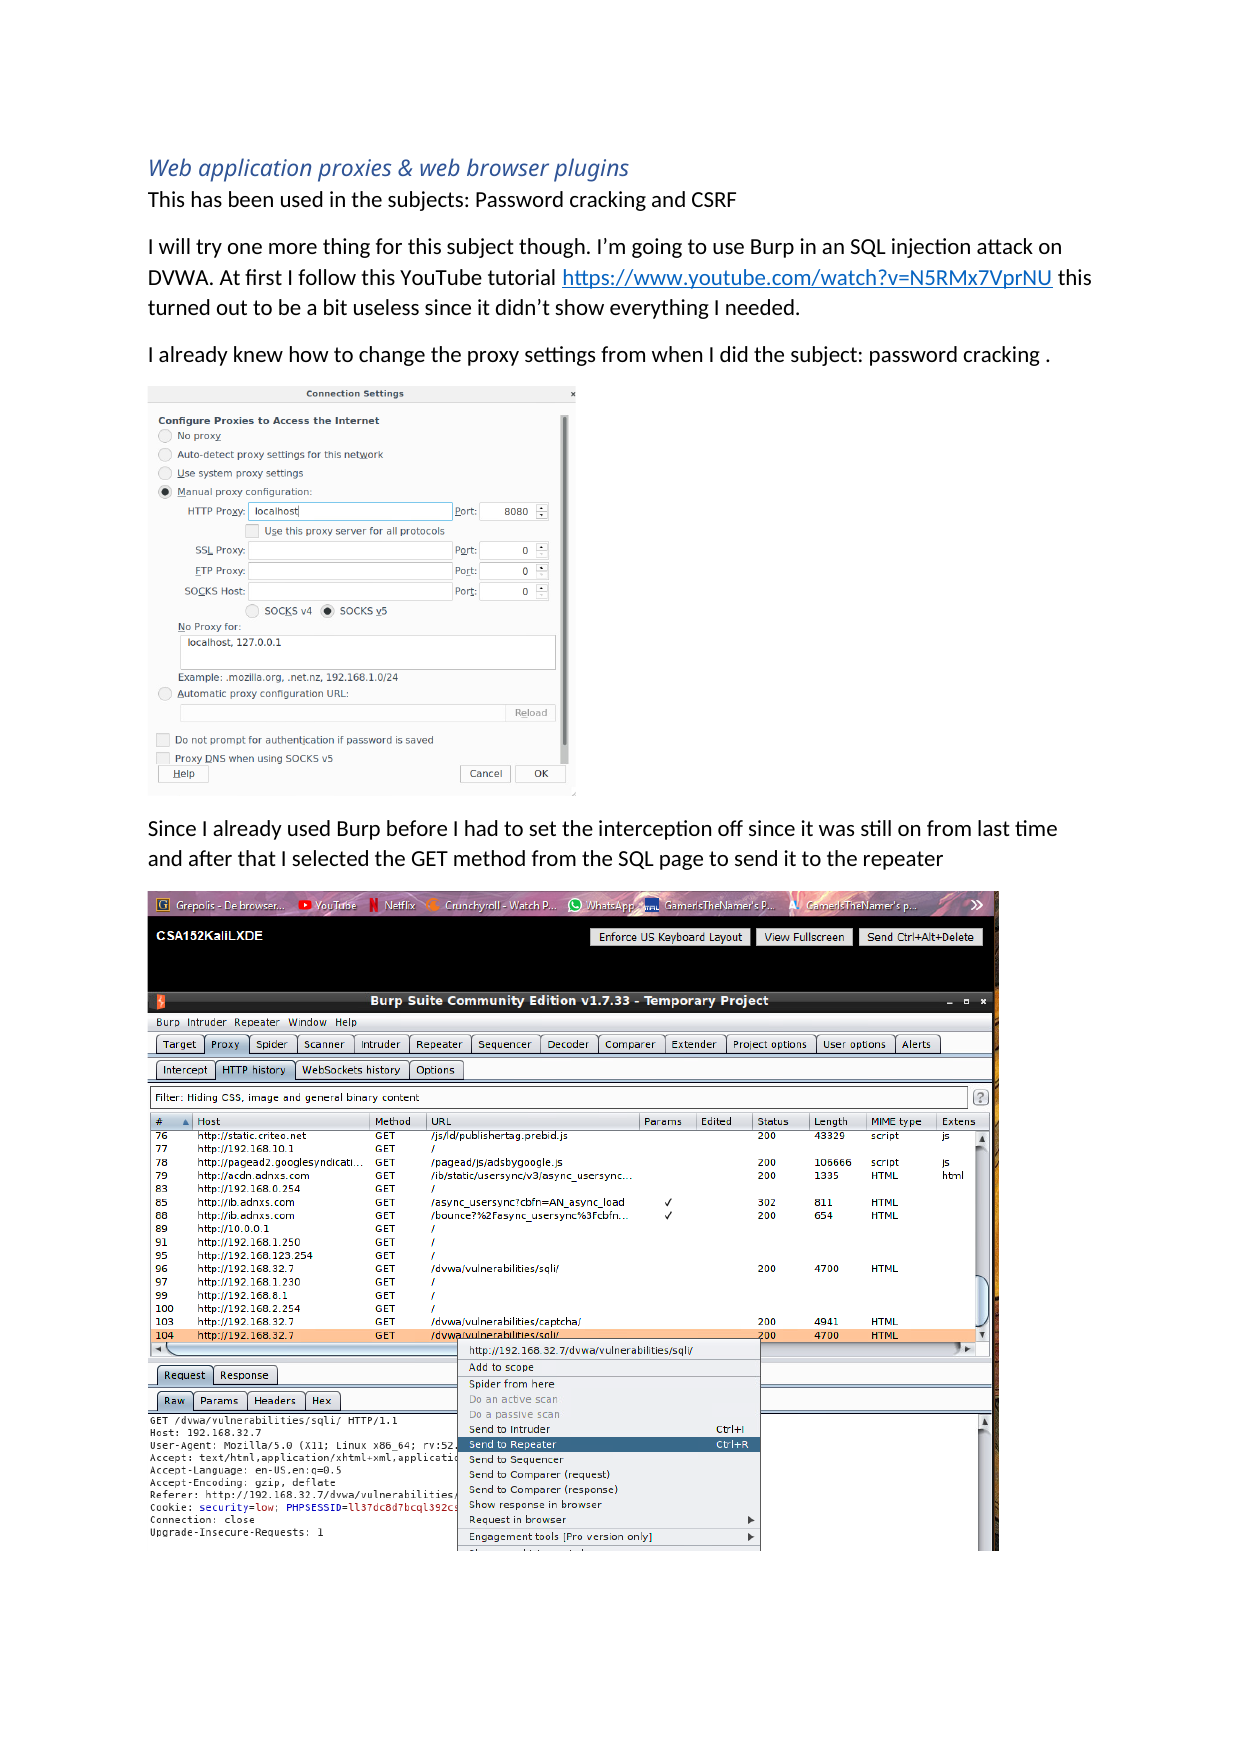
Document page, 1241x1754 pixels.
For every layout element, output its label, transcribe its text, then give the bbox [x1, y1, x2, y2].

subtitle Web application proxies & web browser plugins [148, 152, 1093, 183]
picture [147, 386, 576, 796]
text This has been used in the subjects: Password cracking and CSRF [148, 186, 1093, 213]
text I already knew how to change the proxy settings from when I did the subject: password cracking . [148, 340, 1093, 368]
text Since I already used Burp before I had to set the interception off since it was still on from last time and after that I selected the GET method from the SQL page to send it to the repeater [148, 814, 1093, 872]
picture [147, 891, 999, 1551]
text I will try one more thing for this subject though. I’m going to use Burp in an SQL injection attack on DVWA. At first I follow this YouTube tutorial https://www.youtube.com/watch?v=N5RMx7VprNU this turned out to be a bit useless since it didn’t show everything I needed. [148, 232, 1093, 321]
